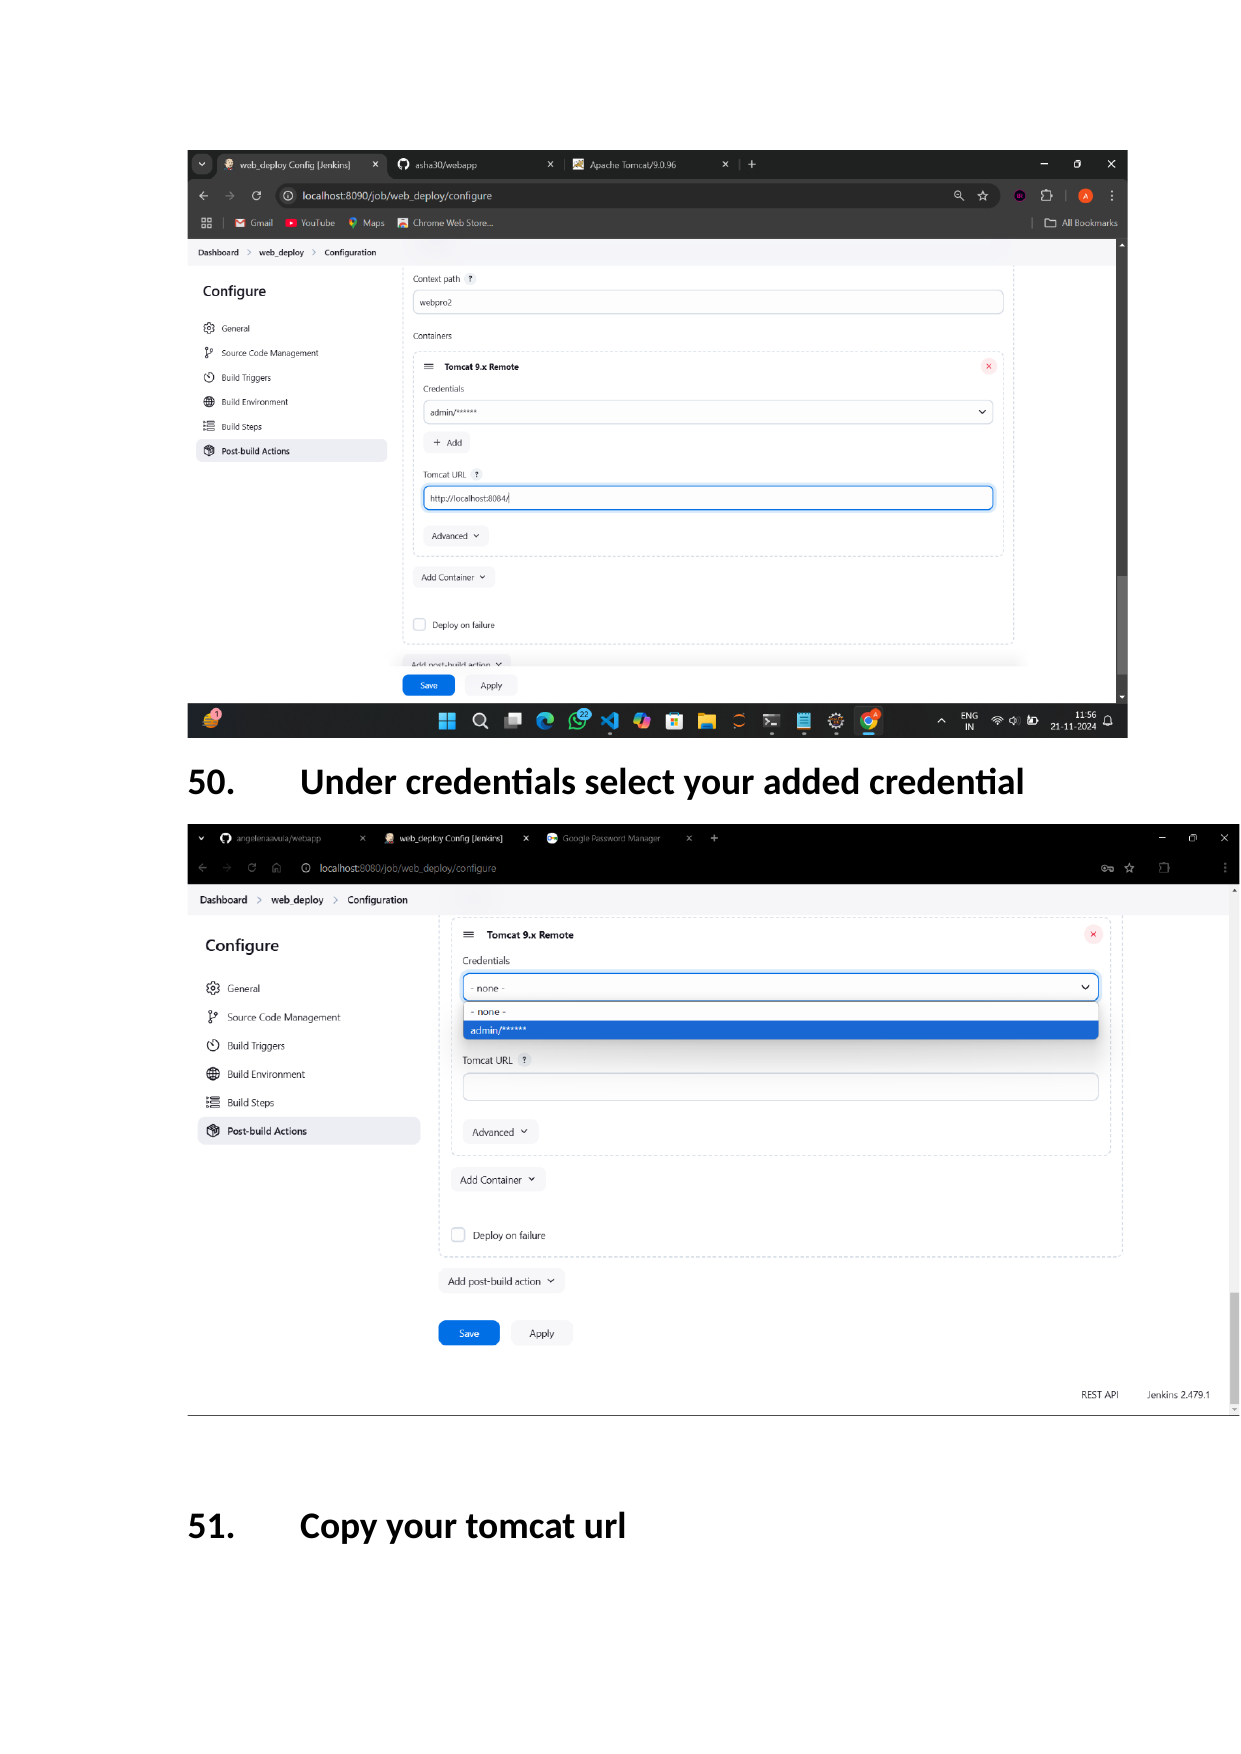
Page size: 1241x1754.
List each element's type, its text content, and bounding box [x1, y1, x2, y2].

picture [187, 824, 1240, 1416]
list Copy your tomcat url [187, 1502, 1090, 1548]
picture [187, 150, 1128, 738]
list Under credentials select your added credential [187, 758, 1090, 804]
